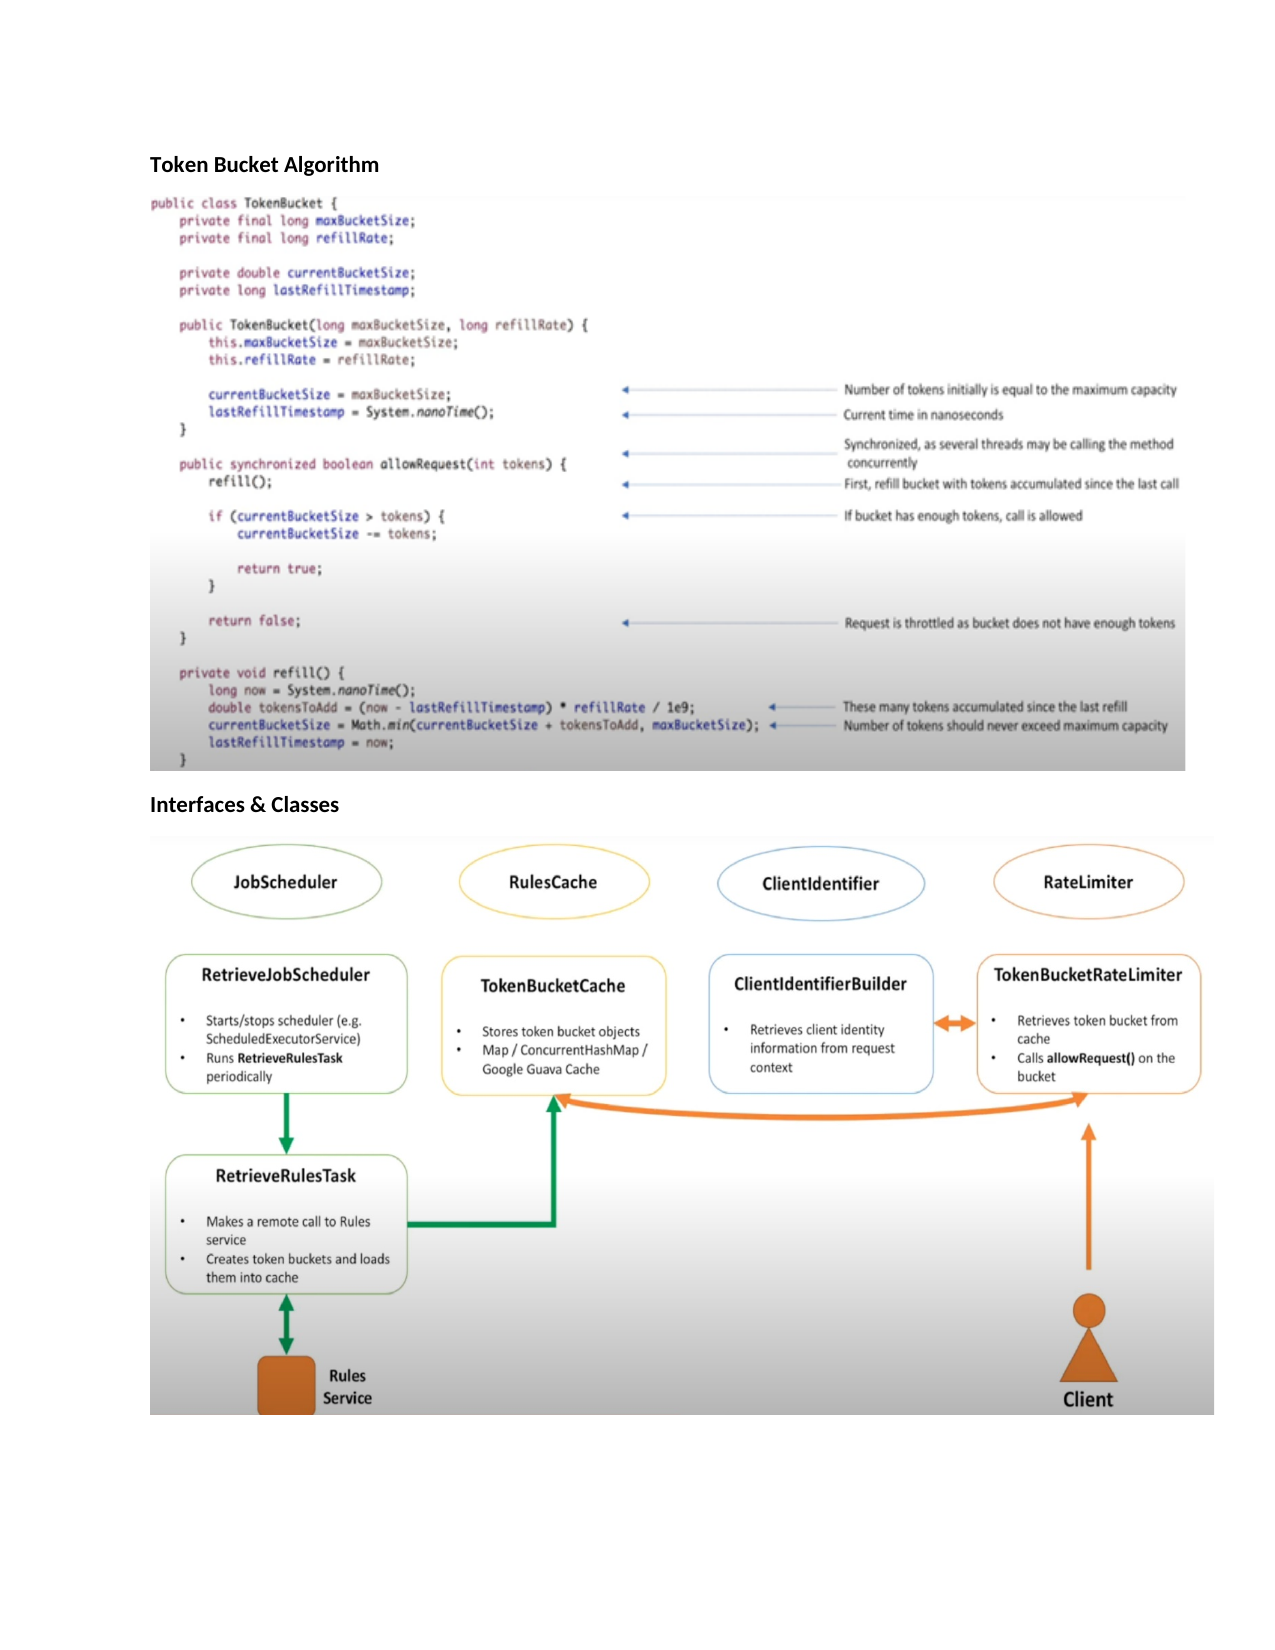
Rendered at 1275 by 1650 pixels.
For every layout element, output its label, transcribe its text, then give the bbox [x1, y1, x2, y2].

text Token Bucket Algorithm [150, 150, 1125, 178]
picture [150, 196, 1187, 771]
text Interfaces & Classes [150, 790, 1125, 818]
picture [150, 836, 1215, 1415]
